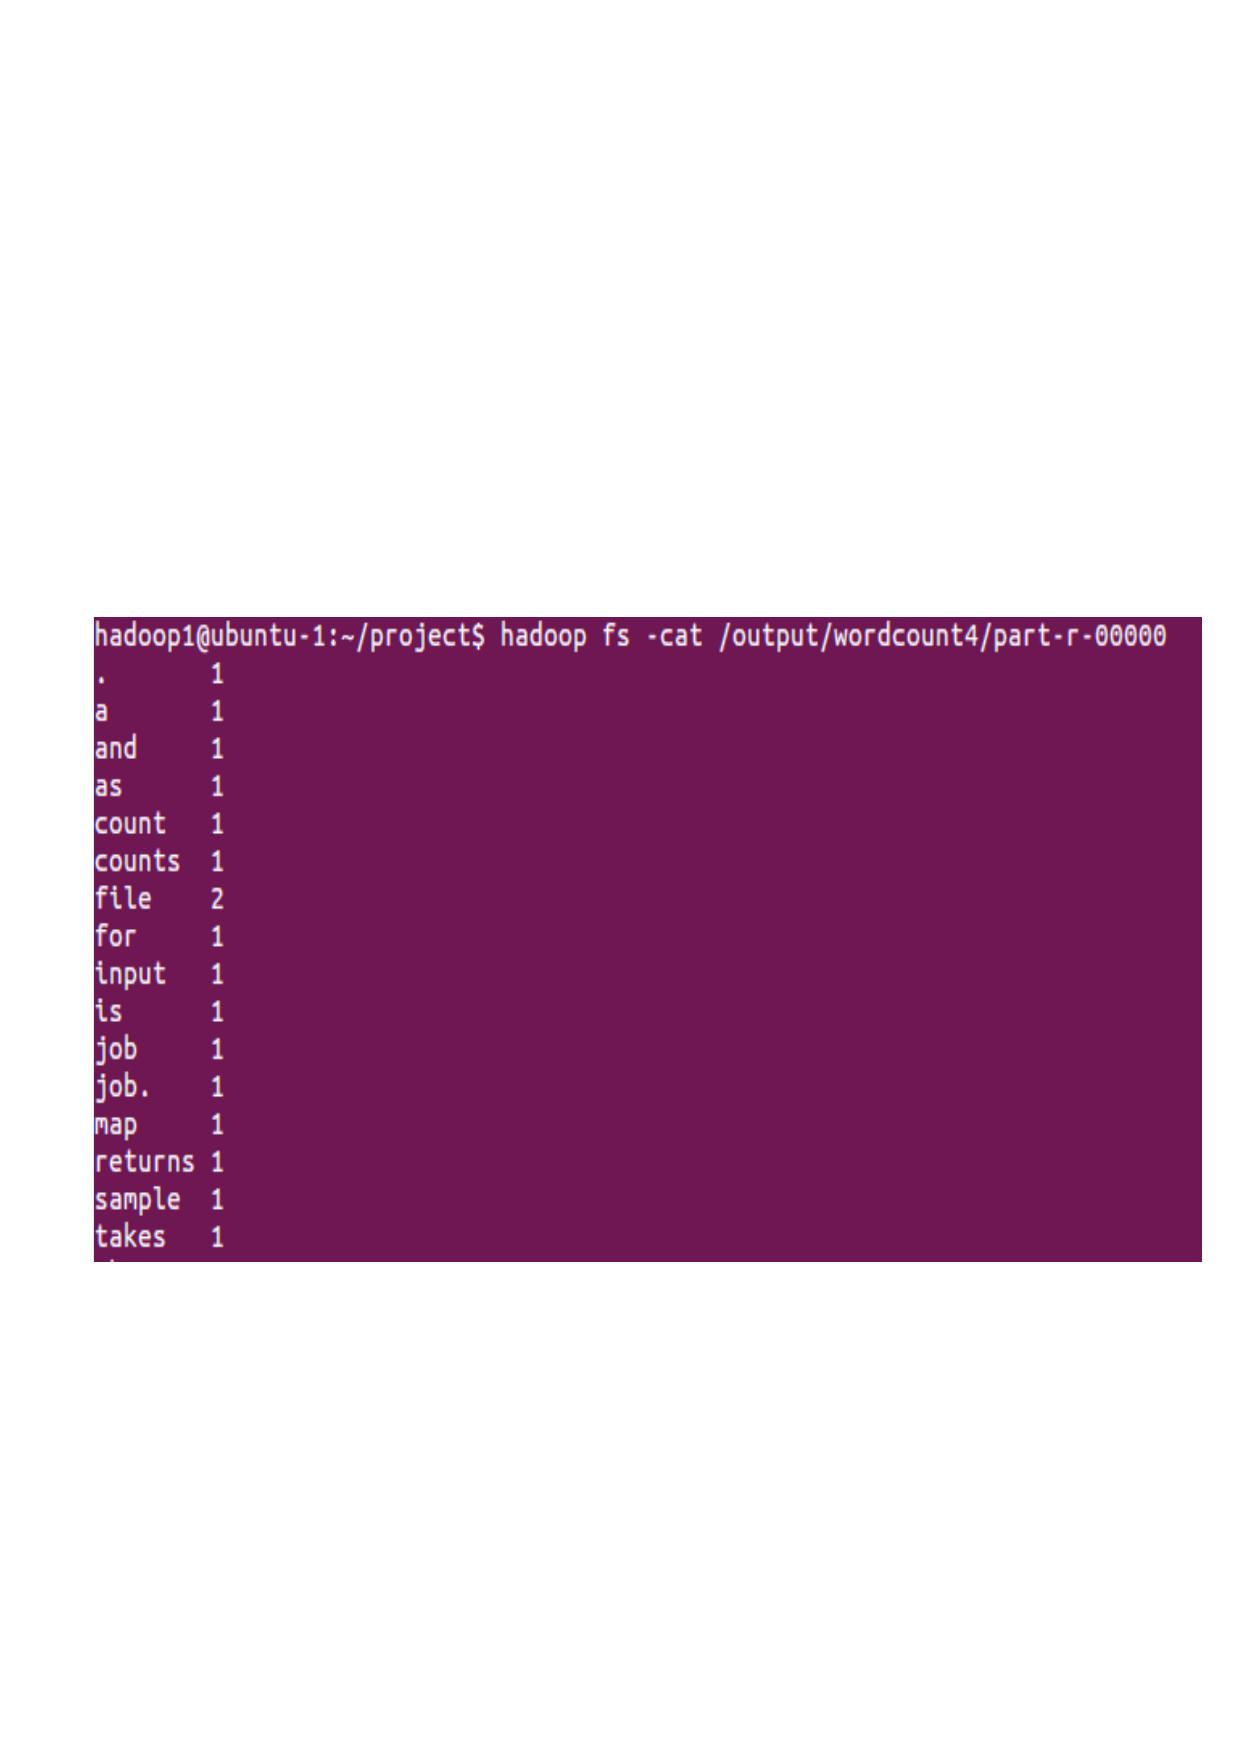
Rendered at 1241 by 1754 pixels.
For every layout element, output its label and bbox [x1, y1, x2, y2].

picture [93, 617, 1202, 1262]
